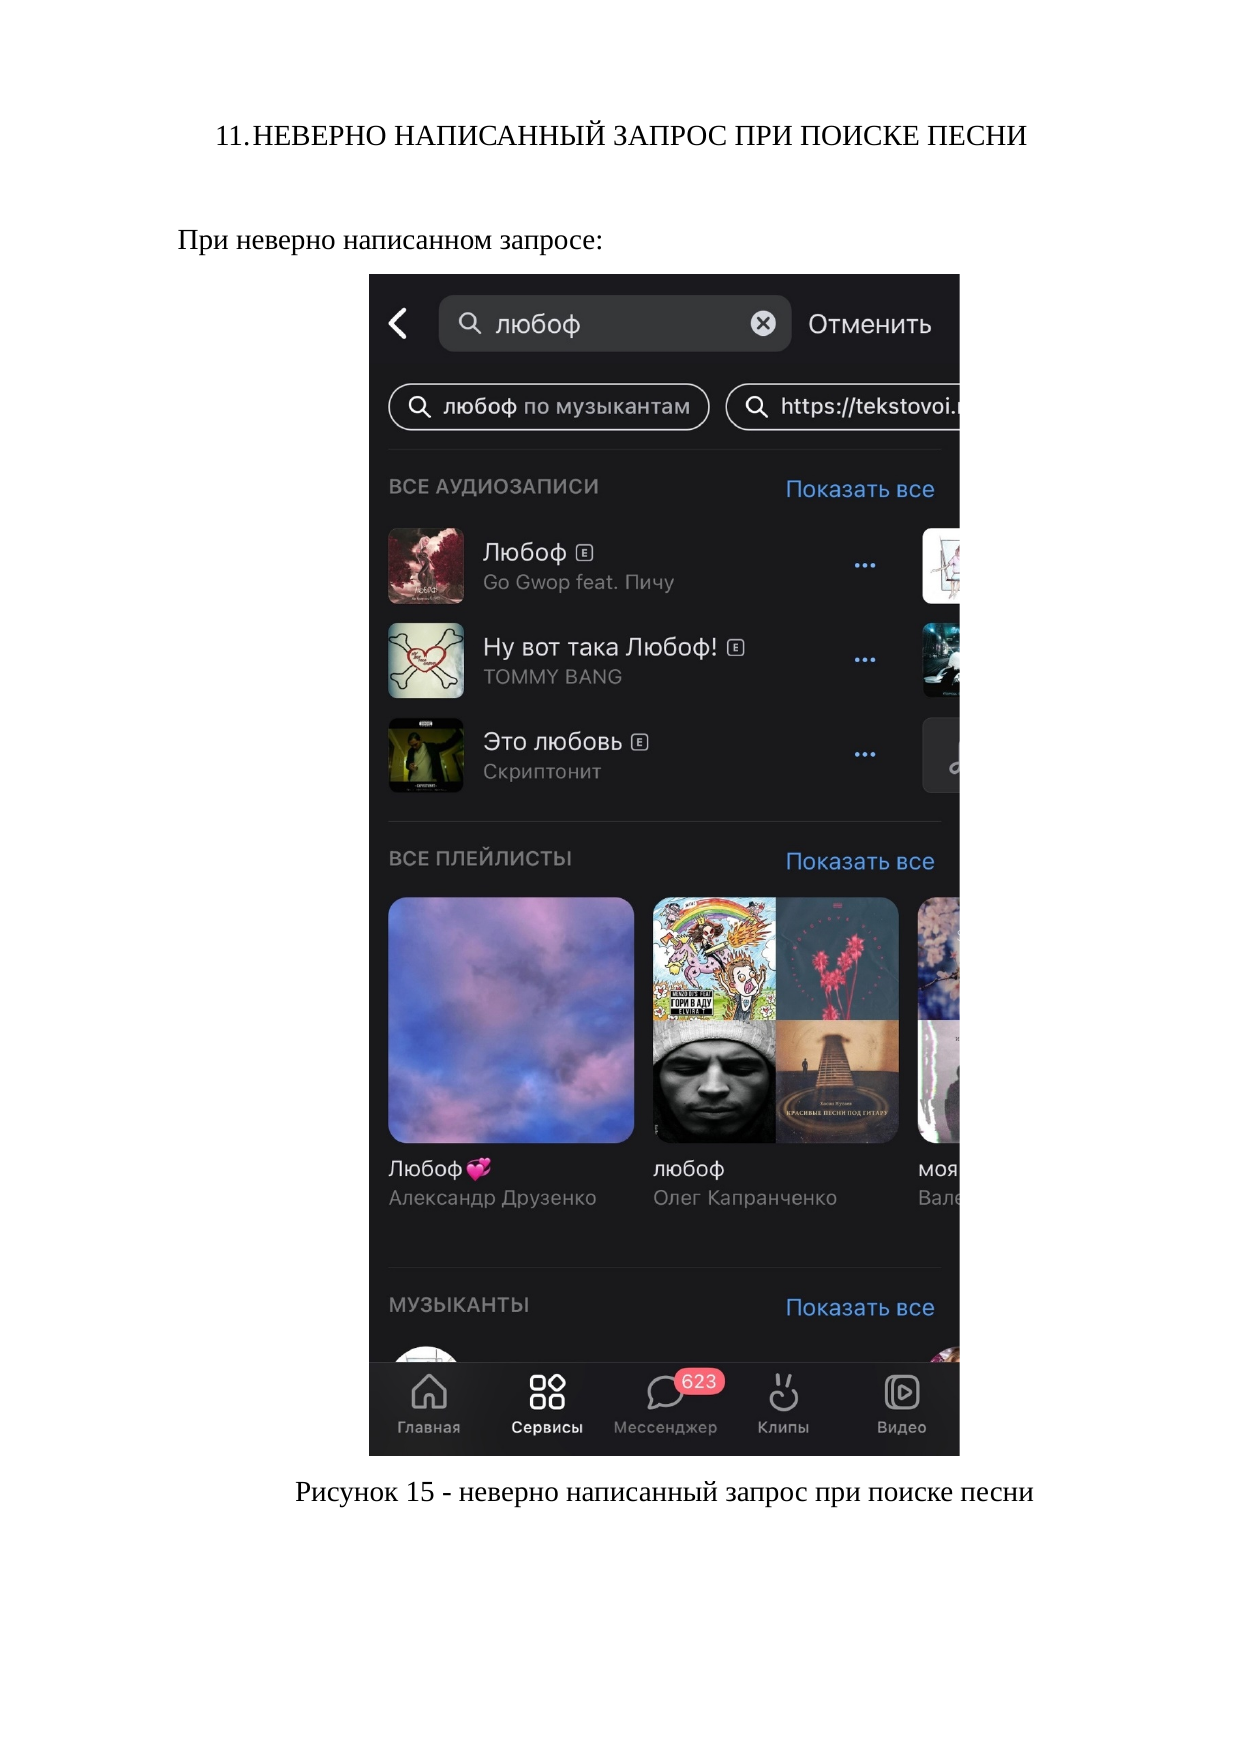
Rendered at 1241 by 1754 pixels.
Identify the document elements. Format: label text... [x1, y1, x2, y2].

list НЕВЕРНО НАПИСАННЫЙ ЗАПРОС ПРИ ПОИСКЕ ПЕСНИ [215, 118, 1152, 152]
text Рисунок 15 - неверно написанный запрос при поиске песни [177, 1474, 1152, 1508]
picture [369, 274, 960, 1456]
text При неверно написанном запросе: [177, 222, 1152, 256]
